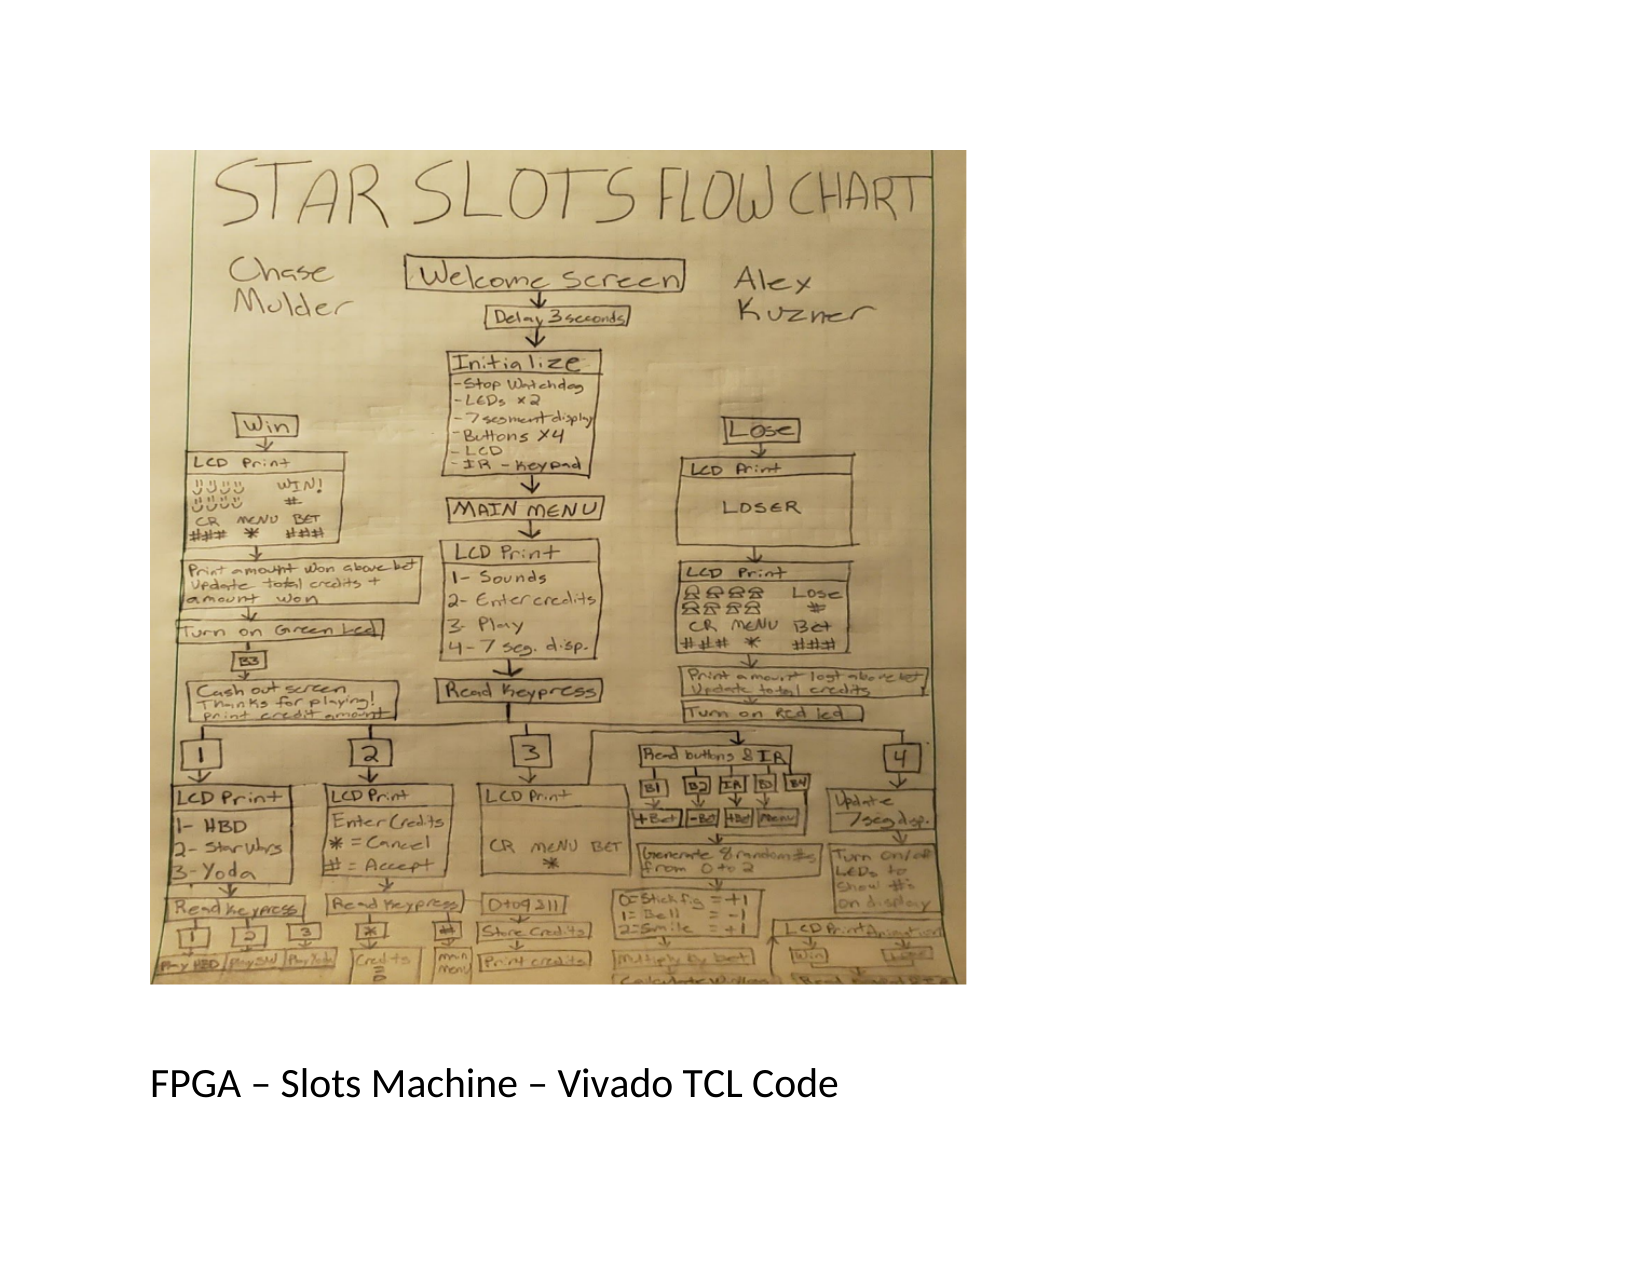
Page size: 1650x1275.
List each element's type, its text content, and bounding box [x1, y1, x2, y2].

text FPGA – Slots Machine – Vivado TCL Code [150, 1057, 1500, 1108]
picture [150, 150, 967, 991]
